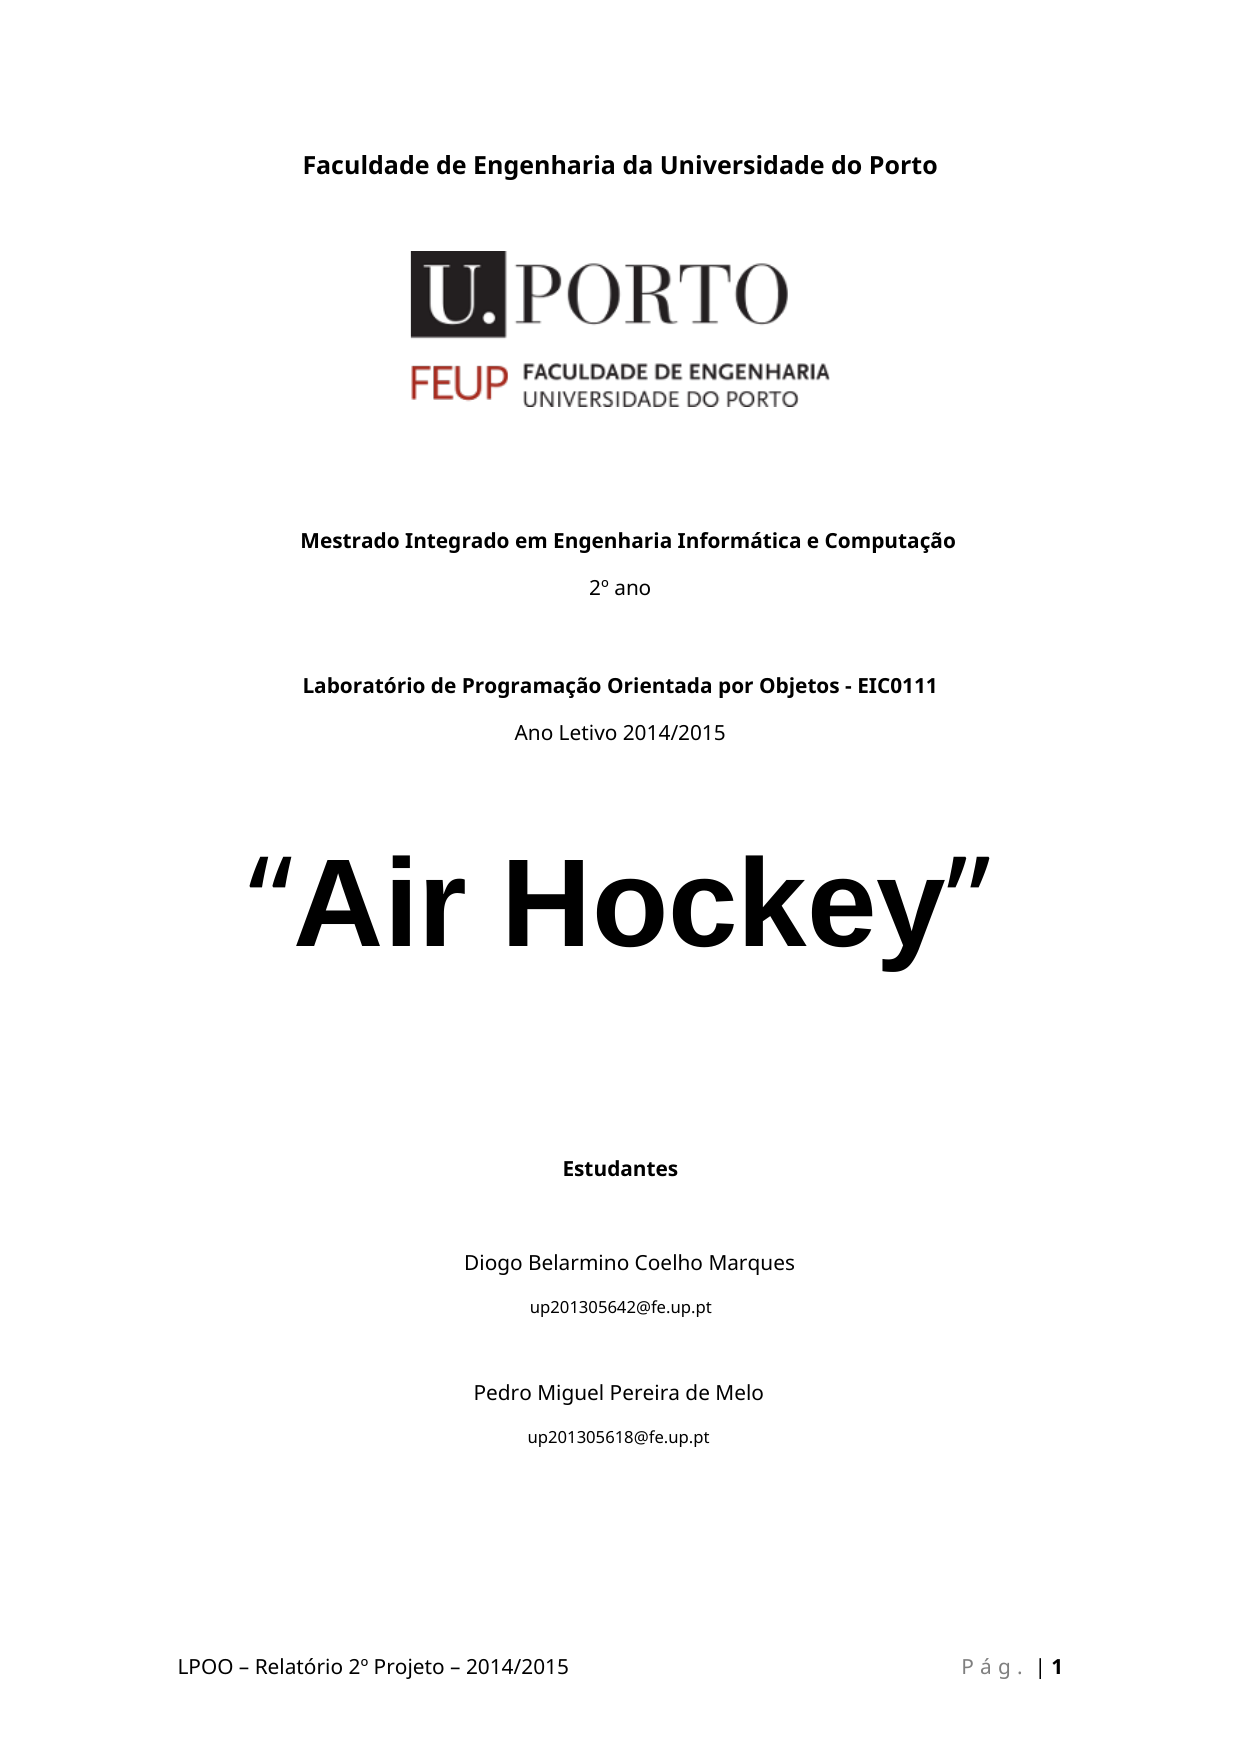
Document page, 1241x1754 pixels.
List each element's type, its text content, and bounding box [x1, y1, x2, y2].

text Estudantes [177, 1154, 1063, 1182]
text up201305618@fe.up.pt [174, 1425, 1063, 1448]
text Pedro Miguel Pereira de Melo [174, 1378, 1063, 1406]
text Ano Letivo 2014/2015 [177, 718, 1063, 747]
text Laboratório de Programação Orientada por Objetos - EIC0111 [177, 671, 1063, 699]
picture [410, 251, 830, 407]
text 2º ano [177, 573, 1063, 602]
text Mestrado Integrado em Engenharia Informática e Computação [177, 526, 1063, 554]
text Faculdade de Engenharia da Universidade do Porto [177, 148, 1063, 182]
text Diogo Belarmino Coelho Marques [174, 1248, 1063, 1277]
text “Air Hockey” [177, 813, 1063, 983]
text up201305642@fe.up.pt [174, 1296, 1063, 1318]
